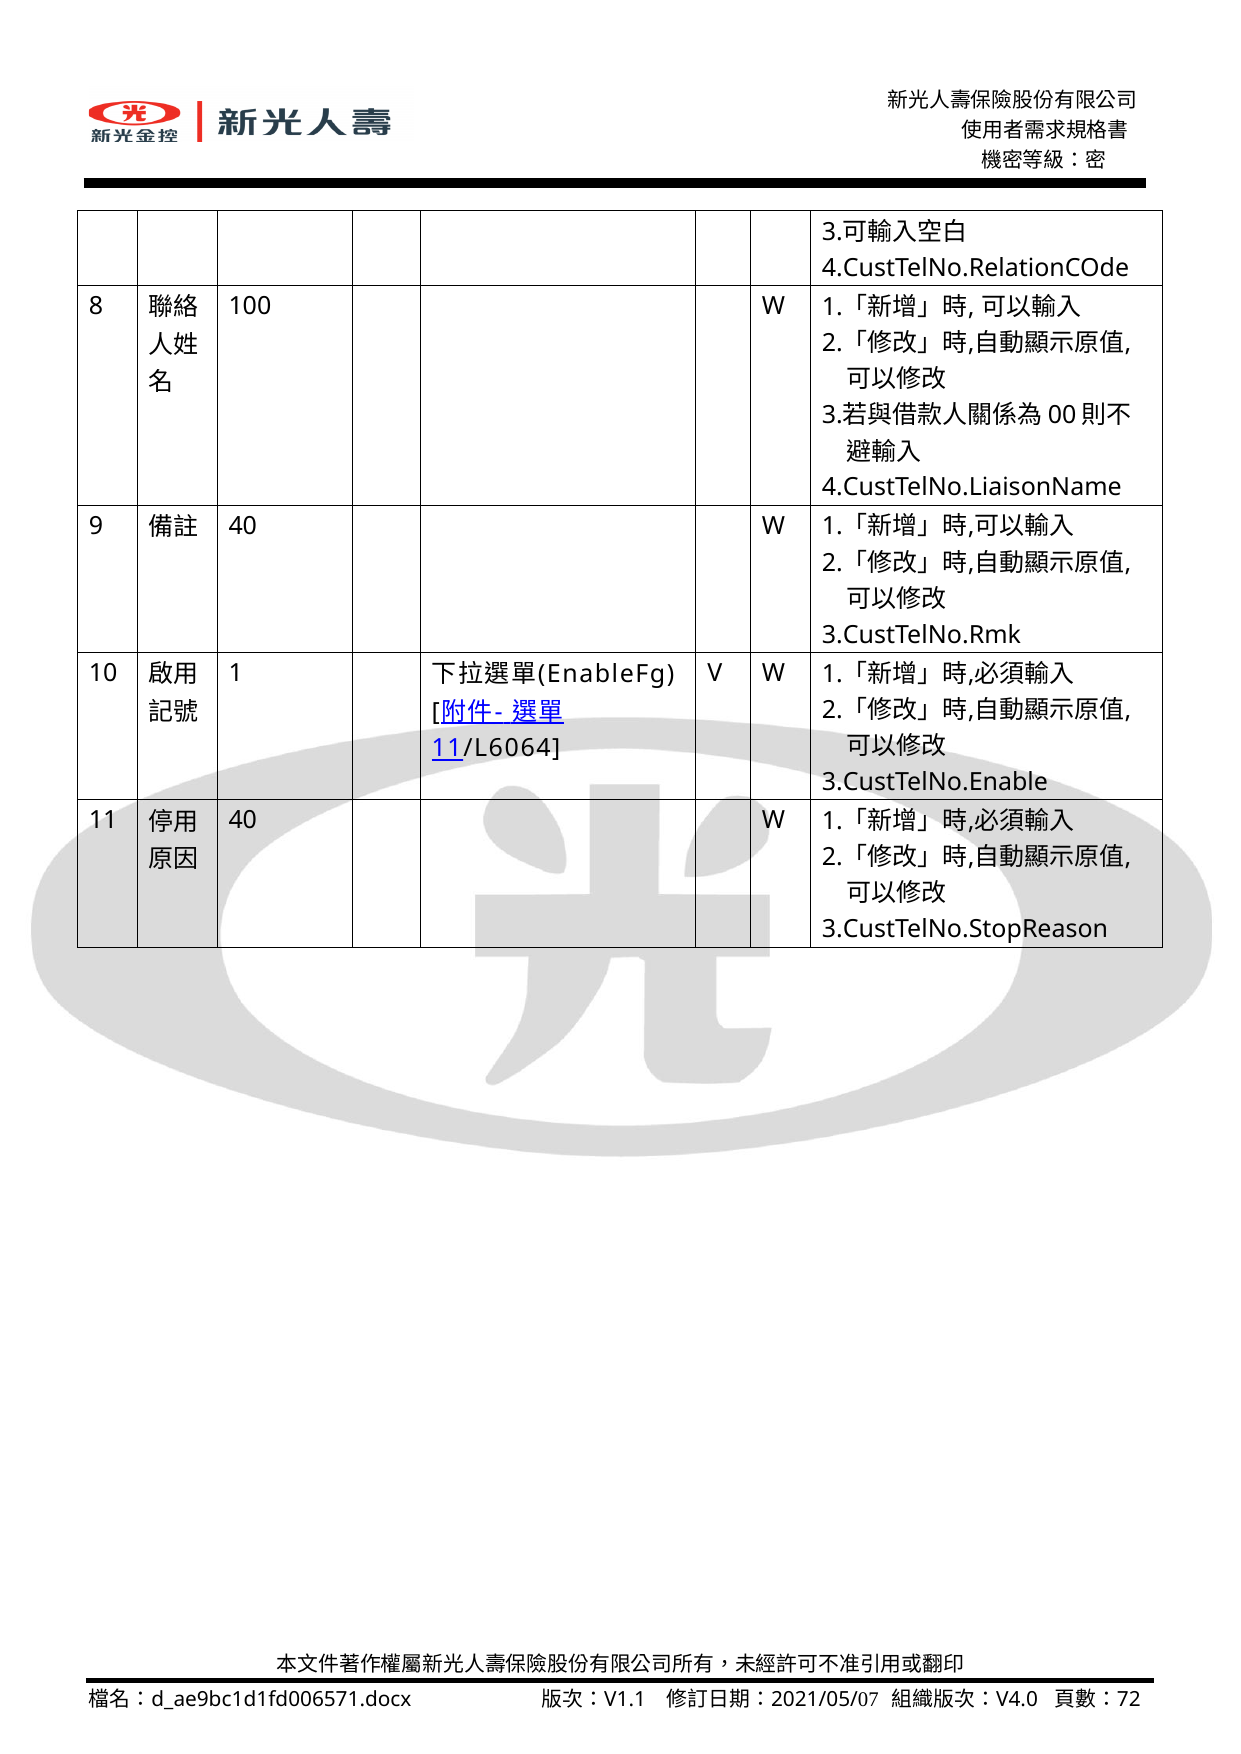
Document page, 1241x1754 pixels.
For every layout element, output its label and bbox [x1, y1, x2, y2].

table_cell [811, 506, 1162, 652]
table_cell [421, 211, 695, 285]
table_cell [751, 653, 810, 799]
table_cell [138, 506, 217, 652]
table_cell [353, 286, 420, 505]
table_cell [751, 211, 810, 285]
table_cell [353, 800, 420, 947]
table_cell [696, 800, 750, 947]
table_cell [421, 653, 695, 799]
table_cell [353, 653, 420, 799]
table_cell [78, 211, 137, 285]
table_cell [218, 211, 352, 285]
picture [88, 86, 414, 142]
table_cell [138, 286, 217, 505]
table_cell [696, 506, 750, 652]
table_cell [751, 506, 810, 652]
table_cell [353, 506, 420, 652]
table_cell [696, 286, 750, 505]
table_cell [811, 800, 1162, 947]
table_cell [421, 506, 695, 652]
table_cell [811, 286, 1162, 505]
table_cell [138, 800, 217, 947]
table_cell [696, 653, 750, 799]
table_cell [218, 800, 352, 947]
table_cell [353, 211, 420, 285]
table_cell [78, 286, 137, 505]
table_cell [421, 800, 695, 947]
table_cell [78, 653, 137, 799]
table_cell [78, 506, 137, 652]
picture [25, 709, 1215, 1163]
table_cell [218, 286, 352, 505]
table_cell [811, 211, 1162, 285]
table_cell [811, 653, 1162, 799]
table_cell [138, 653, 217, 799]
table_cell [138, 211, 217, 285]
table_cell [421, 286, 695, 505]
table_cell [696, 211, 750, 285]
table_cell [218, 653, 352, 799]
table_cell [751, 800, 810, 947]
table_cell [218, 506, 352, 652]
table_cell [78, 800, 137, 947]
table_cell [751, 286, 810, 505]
